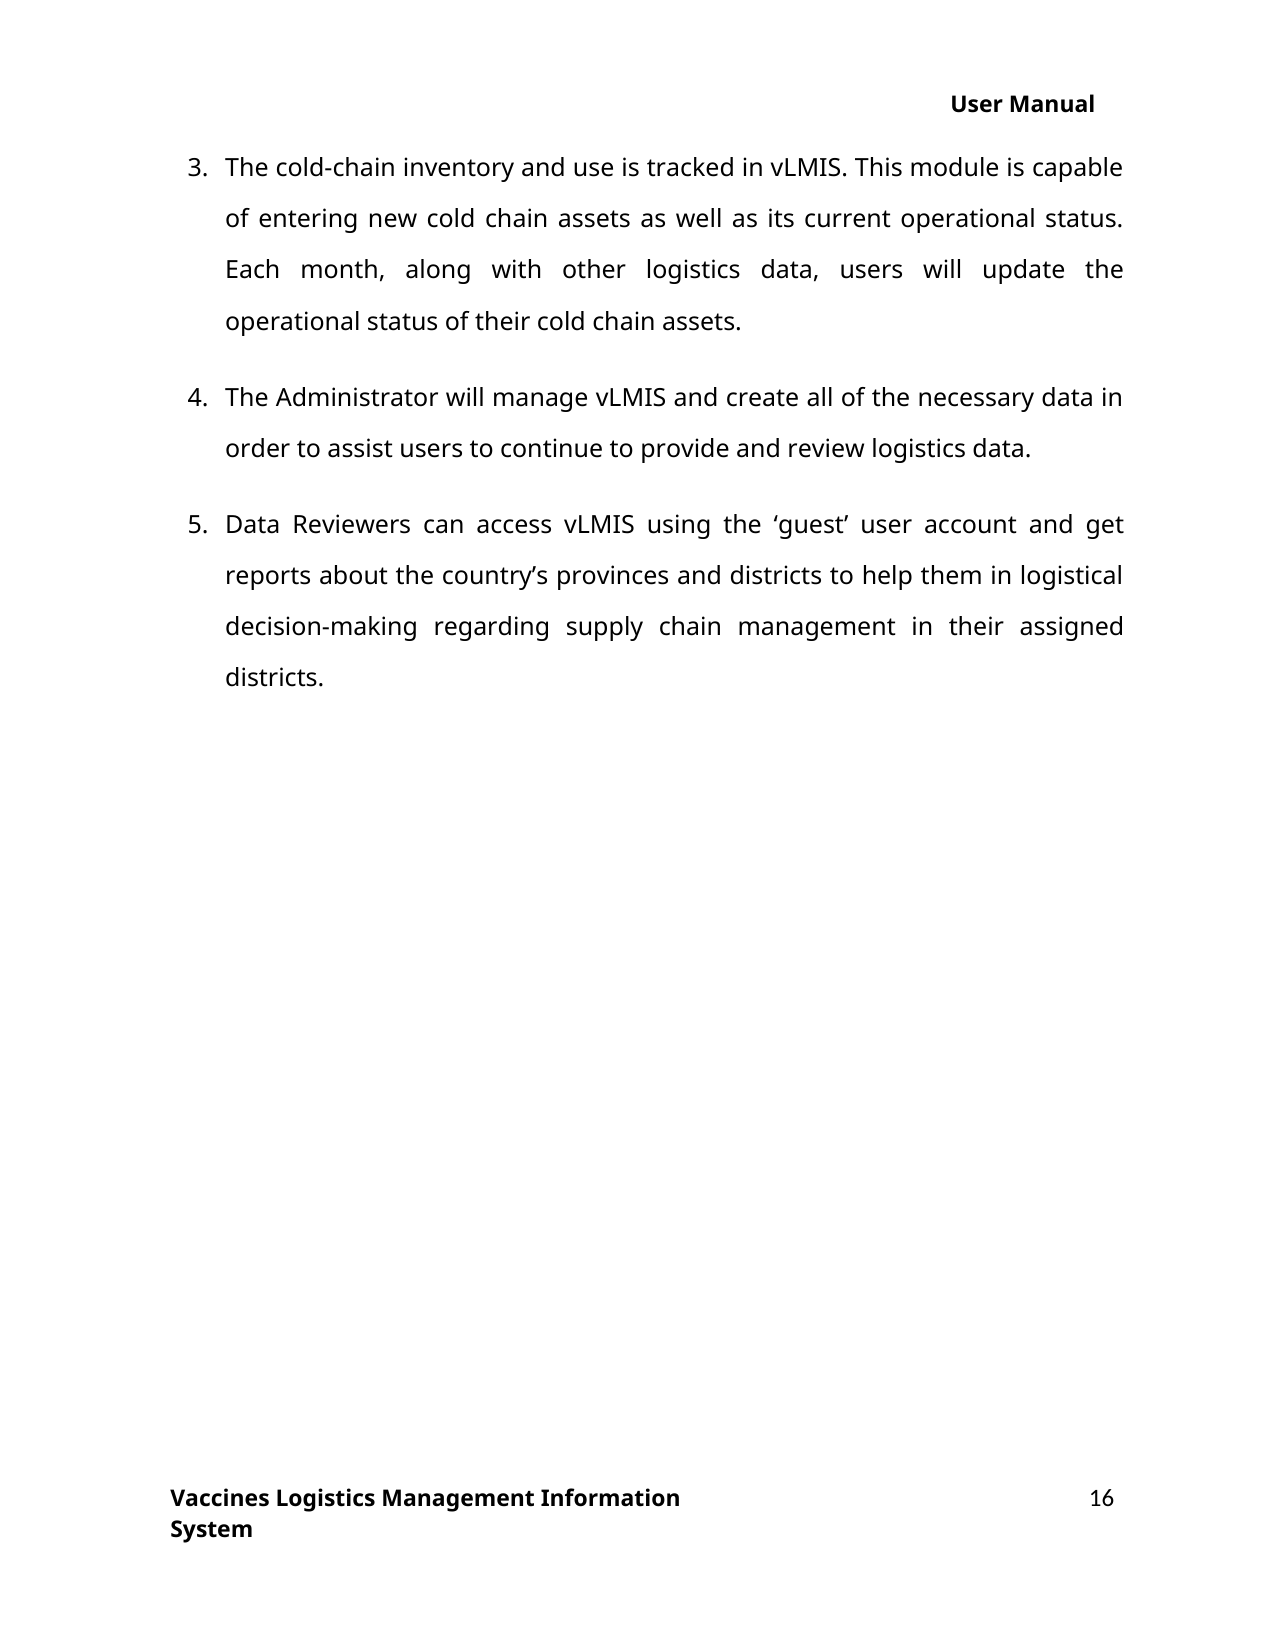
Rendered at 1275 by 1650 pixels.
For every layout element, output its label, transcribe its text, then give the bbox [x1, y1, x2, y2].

list The cold-chain inventory and use is tracked in vLMIS. This module is capable of entering new cold chain assets as well as its current operational status. Each month, along with other logistics data, users will update the operational status of their cold chain assets. [187, 150, 1125, 337]
list The Administrator will manage vLMIS and create all of the necessary data in order to assist users to continue to provide and review logistics data. [187, 379, 1125, 464]
list Data Reviewers can access vLMIS using the ‘guest’ user account and get reports about the country’s provinces and districts to help them in logistical decision-making regarding supply chain management in their assigned districts. [187, 506, 1125, 693]
